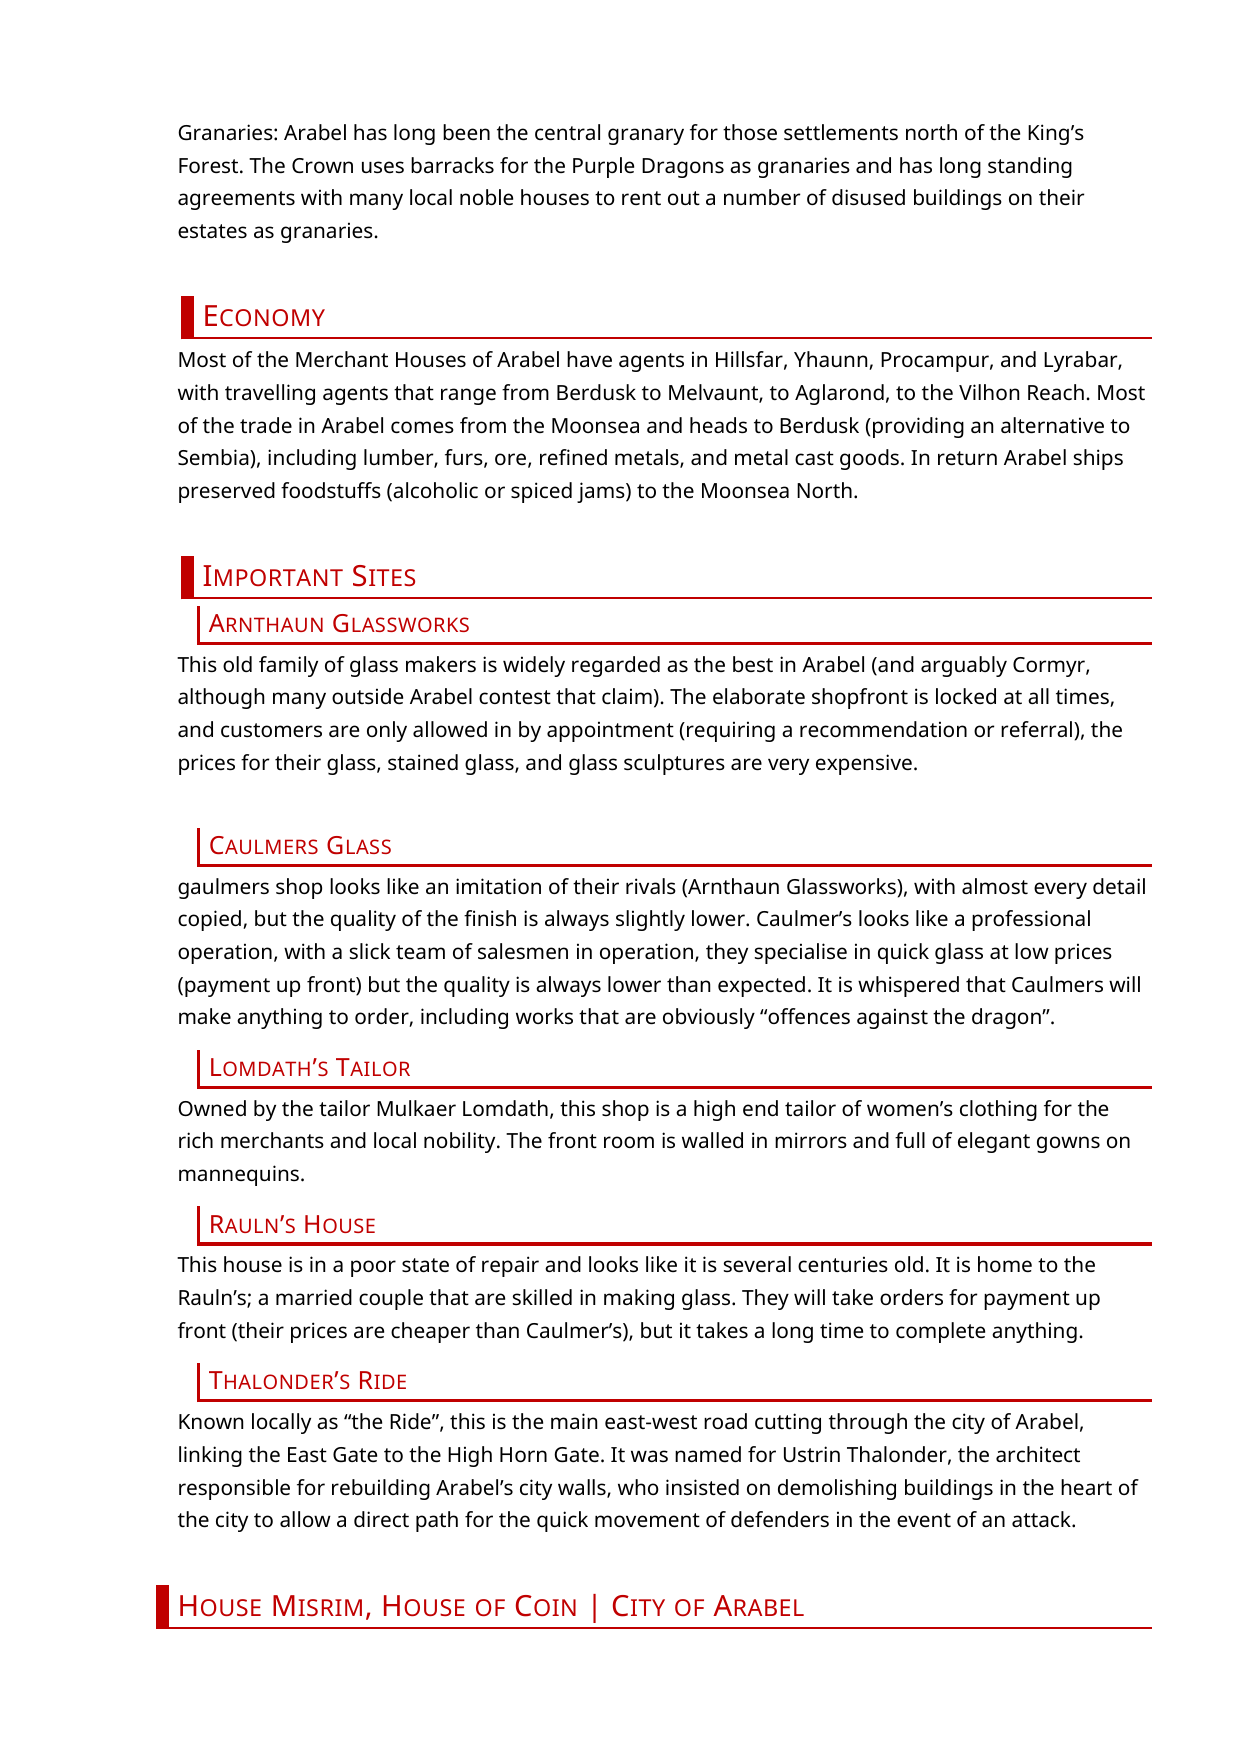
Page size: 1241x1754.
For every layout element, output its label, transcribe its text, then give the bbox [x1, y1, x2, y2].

text Known locally as “the Ride”, this is the main east-west road cutting through the city of Arabel, linking the East Gate to the High Horn Gate. It was named for Ustrin Thalonder, the architect responsible for rebuilding Arabel’s city walls, who insisted on demolishing buildings in the heart of the city to allow a direct path for the quick movement of defenders in the event of an attack. [177, 1407, 1152, 1534]
subtitle Caulmers Glass [197, 827, 1152, 864]
subtitle Economy [194, 296, 1152, 337]
subtitle Important Sites [194, 556, 1152, 597]
text This old family of glass makers is widely regarded as the best in Arabel (and arguably Cormyr, although many outside Arabel contest that claim). The elaborate shopfront is locked at all times, and customers are only allowed in by appointment (requiring a recommendation or referral), the prices for their glass, stained glass, and glass sculptures are very expensive. [177, 650, 1152, 776]
text Owned by the tailor Mulkaer Lomdath, this shop is a high end tailor of women’s clothing for the rich merchants and local nobility. The front room is walled in mirrors and full of elegant gowns on mannequins. [177, 1094, 1152, 1187]
subtitle Rauln’s House [200, 1206, 1152, 1242]
subtitle Thalonder’s Ride [200, 1363, 1152, 1399]
text Granaries: Arabel has long been the central granary for those settlements north of the King’s Forest. The Crown uses barracks for the Purple Dragons as granaries and has long standing agreements with many local noble houses to rent out a number of disused buildings on their estates as granaries. [177, 118, 1152, 244]
subtitle Arnthaun Glassworks [200, 606, 1152, 642]
text gaulmers shop looks like an imitation of their rivals (Arnthaun Glassworks), with almost every detail copied, but the quality of the finish is always slightly lower. Caulmer’s looks like a professional operation, with a slick team of salesmen in operation, they specialise in quick glass at low prices (payment up front) but the quality is always lower than expected. It is whispered that Caulmers will make anything to order, including works that are obviously “offences against the dragon”. [177, 872, 1152, 1031]
subtitle House Misrim, House of Coin | City of Arabel [169, 1585, 1152, 1627]
subtitle Lomdath’s Tailor [197, 1049, 1152, 1086]
text This house is in a poor state of repair and looks like it is several centuries old. It is home to the Rauln’s; a married couple that are skilled in making glass. They will take orders for payment up front (their prices are cheaper than Caulmer’s), but it takes a long time to complete anything. [177, 1251, 1152, 1344]
text Most of the Merchant Houses of Arabel have agents in Hillsfar, Yhaunn, Procampur, and Lyrabar, with travelling agents that range from Berdusk to Melvaunt, to Aglarond, to the Vilhon Reach. Most of the trade in Arabel comes from the Moonsea and heads to Berdusk (providing an alternative to Sembia), including lumber, furs, ore, refined metals, and metal cast goods. In return Arabel ships preserved foodstuffs (alcoholic or spiced jams) to the Moonsea North. [177, 346, 1152, 504]
